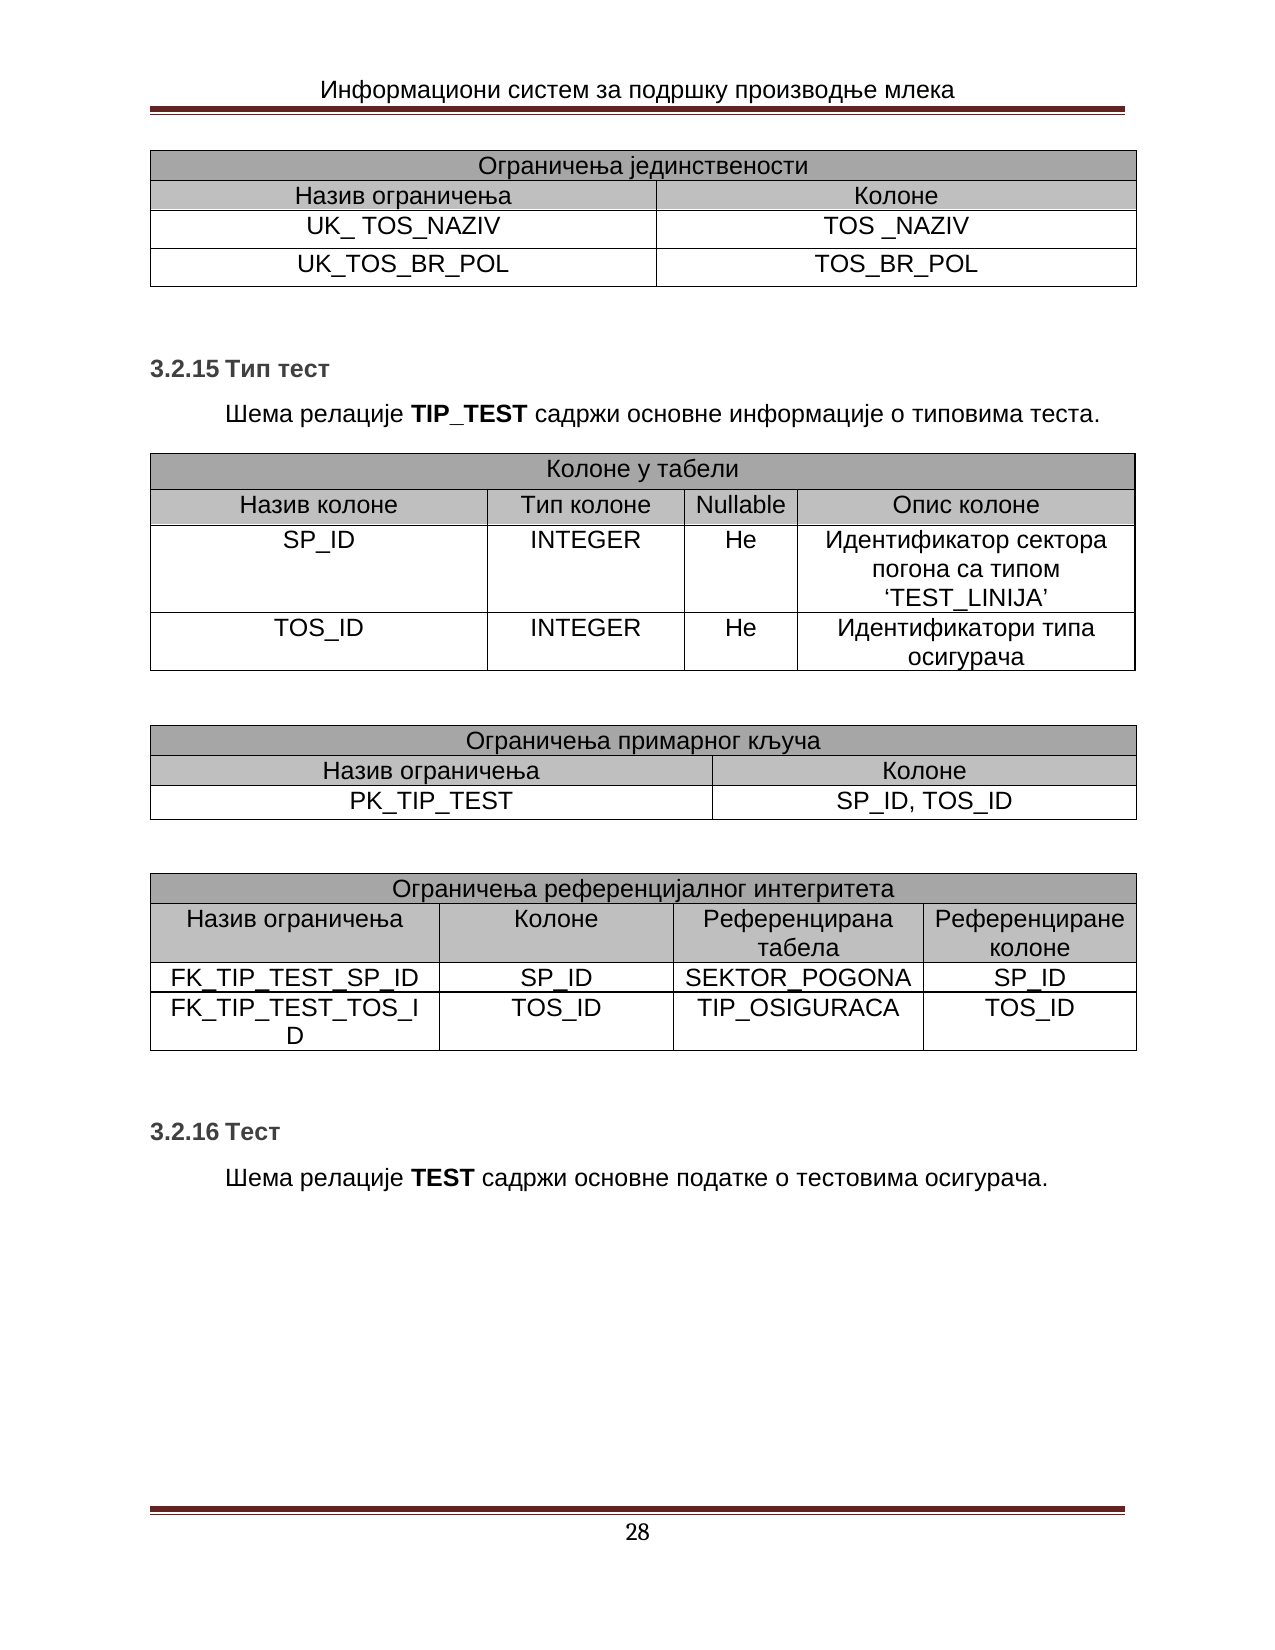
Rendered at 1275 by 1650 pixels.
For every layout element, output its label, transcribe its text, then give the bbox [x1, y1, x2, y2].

subtitle Тип тест [150, 354, 1125, 382]
table_cell Идентификатори типа осигурача [798, 613, 1134, 670]
table_cell Не [685, 613, 797, 670]
table_cell PK_TIP_TEST [151, 786, 712, 818]
table_cell INTEGER [488, 526, 684, 612]
table_cell Референциране колоне [924, 904, 1136, 962]
table_cell SP_ID [440, 963, 673, 991]
table_cell UK_TOS_BR_POL [151, 249, 656, 286]
table_cell FK_TIP_TEST_SP_ID [151, 963, 439, 991]
text Шема релације TEST садржи основне податке о тестовима осигурача. [150, 1163, 1125, 1192]
table_cell TOS_ID [151, 613, 487, 670]
table_cell Назив ограничења [151, 904, 439, 962]
table_cell Назив ограничења [151, 756, 712, 785]
table_cell Колоне [713, 756, 1136, 785]
table_header Ограничења јединствености [151, 151, 1136, 180]
table_cell TOS_BR_POL [657, 249, 1136, 286]
table_header Колоне у табели [151, 454, 1134, 489]
table_cell Референцирана табела [674, 904, 923, 962]
table_cell Тип колоне [488, 490, 684, 524]
table_cell SP_ID [151, 526, 487, 612]
table_cell Nullable [685, 490, 797, 524]
table_cell TOS_ID [440, 993, 673, 1050]
table_cell Опис колоне [798, 490, 1134, 524]
table_header Ограничења референцијалног интегритета [151, 874, 1136, 903]
table_cell Колоне [657, 181, 1136, 209]
table_cell Назив ограничења [151, 181, 656, 209]
table_header Ограничења примарног кључа [151, 726, 1136, 755]
table_cell Идентификатор сектора погона са типом ‘TEST_LINIJA’ [798, 526, 1134, 612]
table_cell UK_ TOS_NAZIV [151, 211, 656, 248]
text Шема релације TIP_TEST садржи основне информације о типовима теста. [150, 399, 1125, 428]
table_cell Колоне [440, 904, 673, 962]
table_cell INTEGER [488, 613, 684, 670]
table_cell TOS_ID [924, 993, 1136, 1050]
table_cell SP_ID, TOS_ID [713, 786, 1136, 818]
table_cell Назив колоне [151, 490, 487, 524]
table_cell SEKTOR_POGONA [674, 963, 923, 991]
table_cell TOS _NAZIV [657, 211, 1136, 248]
table_cell Не [685, 526, 797, 612]
table_cell FK_TIP_TEST_TOS_ID [151, 993, 439, 1050]
table_cell TIP_OSIGURACA [674, 993, 923, 1050]
subtitle Тест [150, 1117, 1125, 1146]
table_cell SP_ID [924, 963, 1136, 991]
